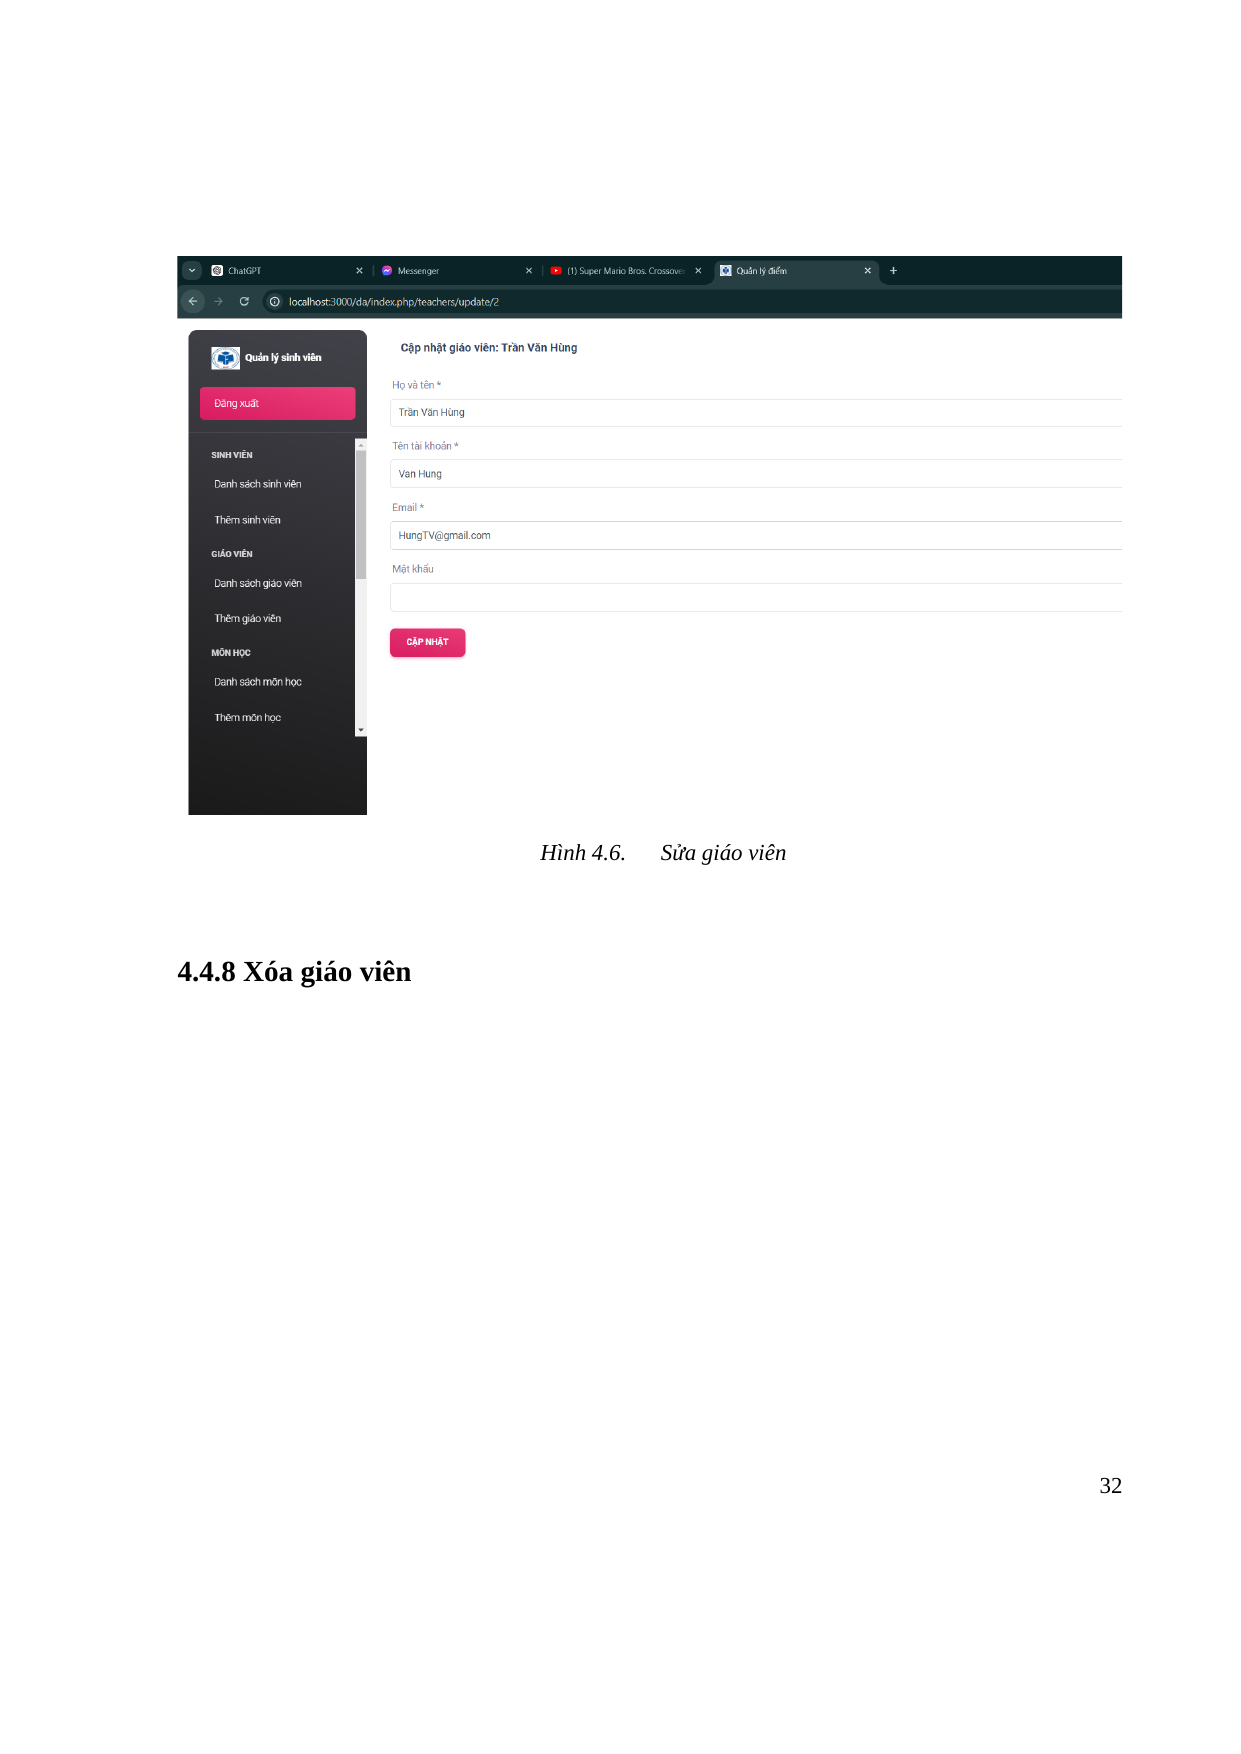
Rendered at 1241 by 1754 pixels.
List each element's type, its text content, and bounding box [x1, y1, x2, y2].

picture [177, 256, 1123, 815]
subtitle 4.4.8 Xóa giáo viên [177, 954, 1122, 988]
text Sửa giáo viên [207, 839, 1122, 865]
